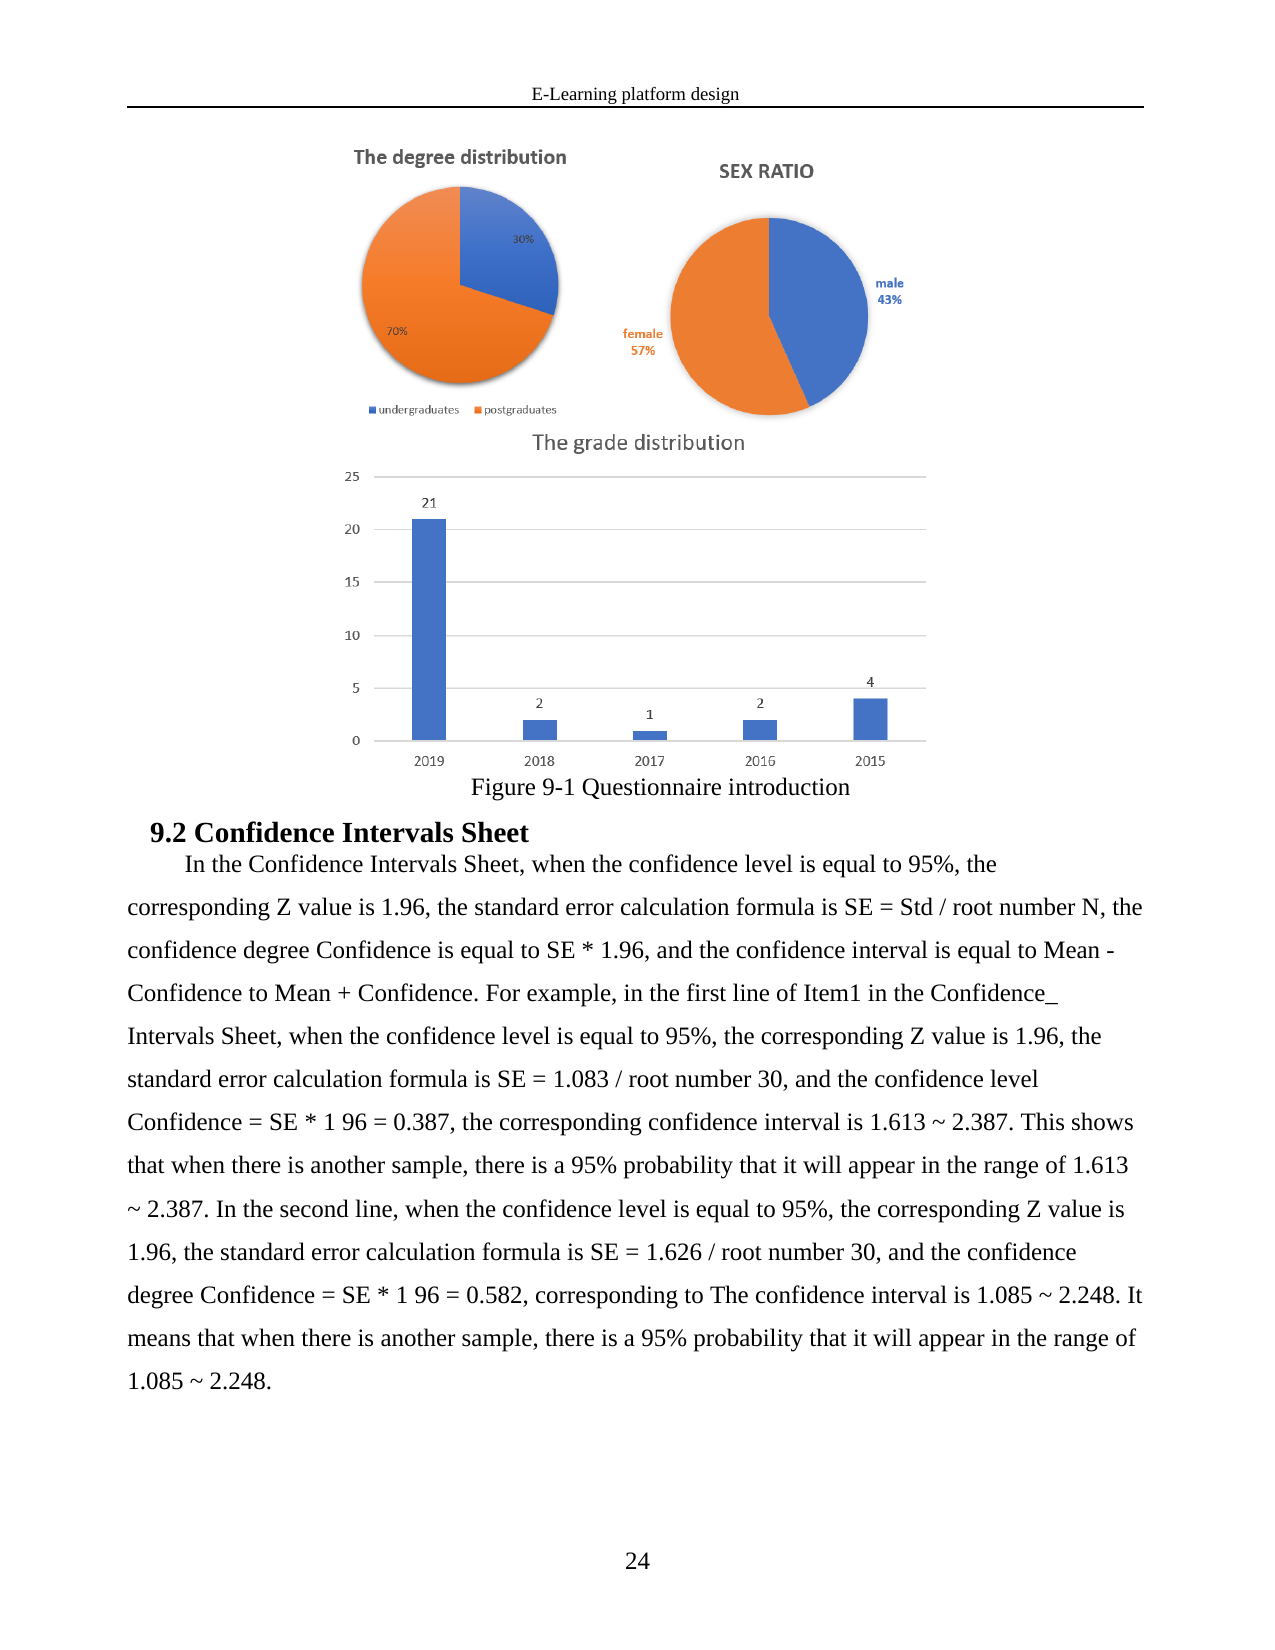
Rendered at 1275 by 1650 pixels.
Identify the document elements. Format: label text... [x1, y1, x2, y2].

text Figure 9-1 Questionnaire introduction [127, 772, 1144, 801]
text In the Confidence Intervals Sheet, when the confidence level is equal to 95%, the corresponding Z value is 1.96, the standard error calculation formula is SE = Std / root number N, the confidence degree Confidence is equal to SE * 1.96, and the confidence interval is equal to Mean -Confidence to Mean + Confidence. For example, in the first line of Item1 in the Confidence_ Intervals Sheet, when the confidence level is equal to 95%, the corresponding Z value is 1.96, the standard error calculation formula is SE = 1.083 / root number 30, and the confidence level Confidence = SE * 1 96 = 0.387, the corresponding confidence interval is 1.613 ~ 2.387. This shows that when there is another sample, there is a 95% probability that it will appear in the range of 1.613 ~ 2.387. In the second line, when the confidence level is equal to 95%, the corresponding Z value is 1.96, the standard error calculation formula is SE = 1.626 / root number 30, and the confidence degree Confidence = SE * 1 96 = 0.582, corresponding to The confidence interval is 1.085 ~ 2.248. It means that when there is another sample, there is a 95% probability that it will appear in the range of 1.085 ~ 2.248. [127, 849, 1144, 1395]
picture [319, 143, 952, 772]
subtitle Confidence Intervals Sheet [150, 815, 1144, 849]
